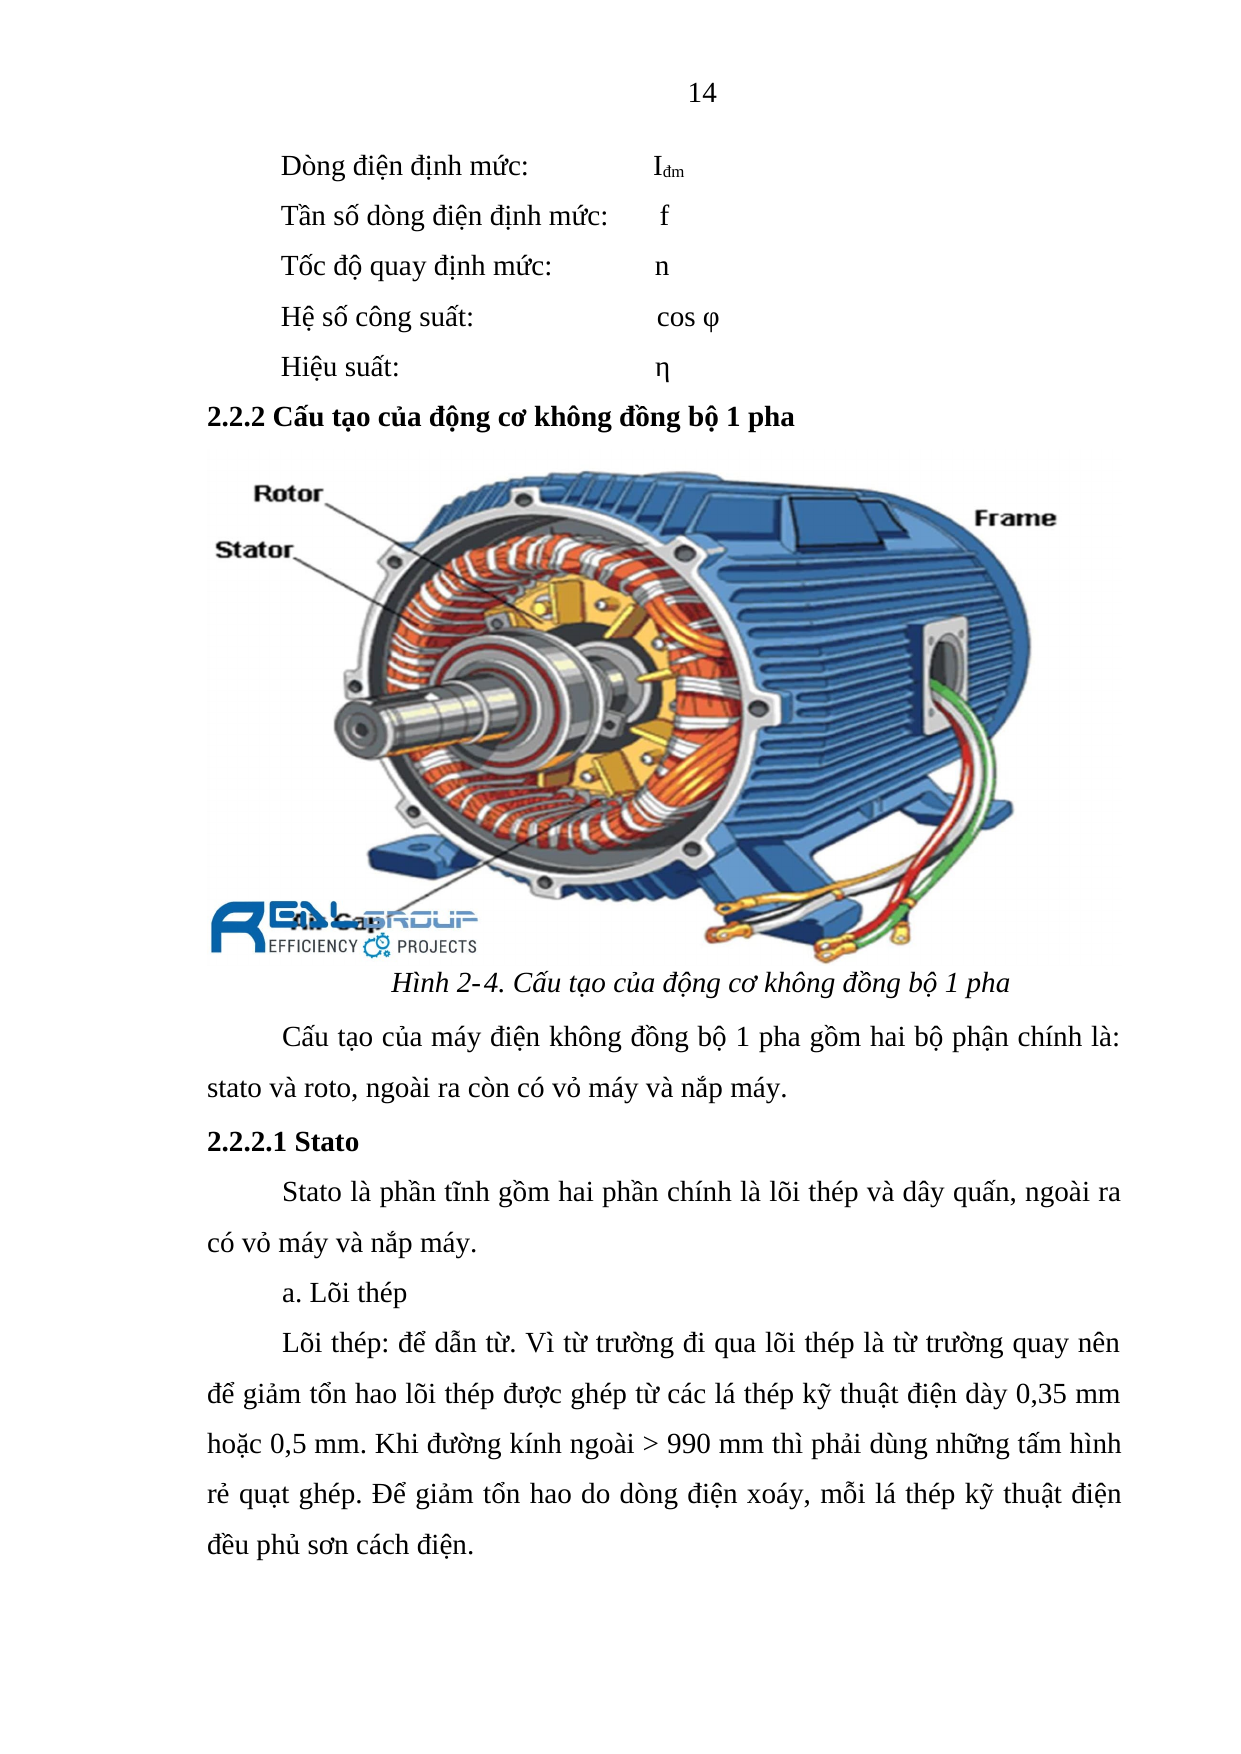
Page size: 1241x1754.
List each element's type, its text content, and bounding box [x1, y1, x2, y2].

text Hệ số công suất: cos φ [281, 299, 1122, 332]
subtitle Stato [207, 1124, 1122, 1158]
picture [206, 449, 1123, 966]
text Hiệu suất: η [281, 349, 1122, 382]
subtitle Cấu tạo của động cơ không đồng bộ 1 pha [207, 399, 1122, 433]
text Stato là phần tĩnh gồm hai phần chính là lõi thép và dây quấn, ngoài ra có vỏ máy và nắp máy. [207, 1174, 1122, 1258]
text Dòng điện định mức: Iđm [281, 148, 1122, 181]
text Cấu tạo của máy điện không đồng bộ 1 pha gồm hai bộ phận chính là: stato và roto, ngoài ra còn có vỏ máy và nắp máy. [207, 1019, 1122, 1103]
text Tốc độ quay định mức: n [281, 248, 1122, 282]
text Tần số dòng điện định mức: f [281, 198, 1122, 232]
text Lõi thép: để dẫn từ. Vì từ trường đi qua lõi thép là từ trường quay nên để giảm tổn hao lõi thép được ghép từ các lá thép kỹ thuật điện dày 0,35 mm hoặc 0,5 mm. Khi đường kính ngoài > 990 mm thì phải dùng những tấm hình rẻ quạt ghép. Để giảm tổn hao do dòng điện xoáy, mỗi lá thép kỹ thuật điện đều phủ sơn cách điện. [207, 1326, 1122, 1560]
text a. Lõi thép [207, 1275, 1122, 1309]
